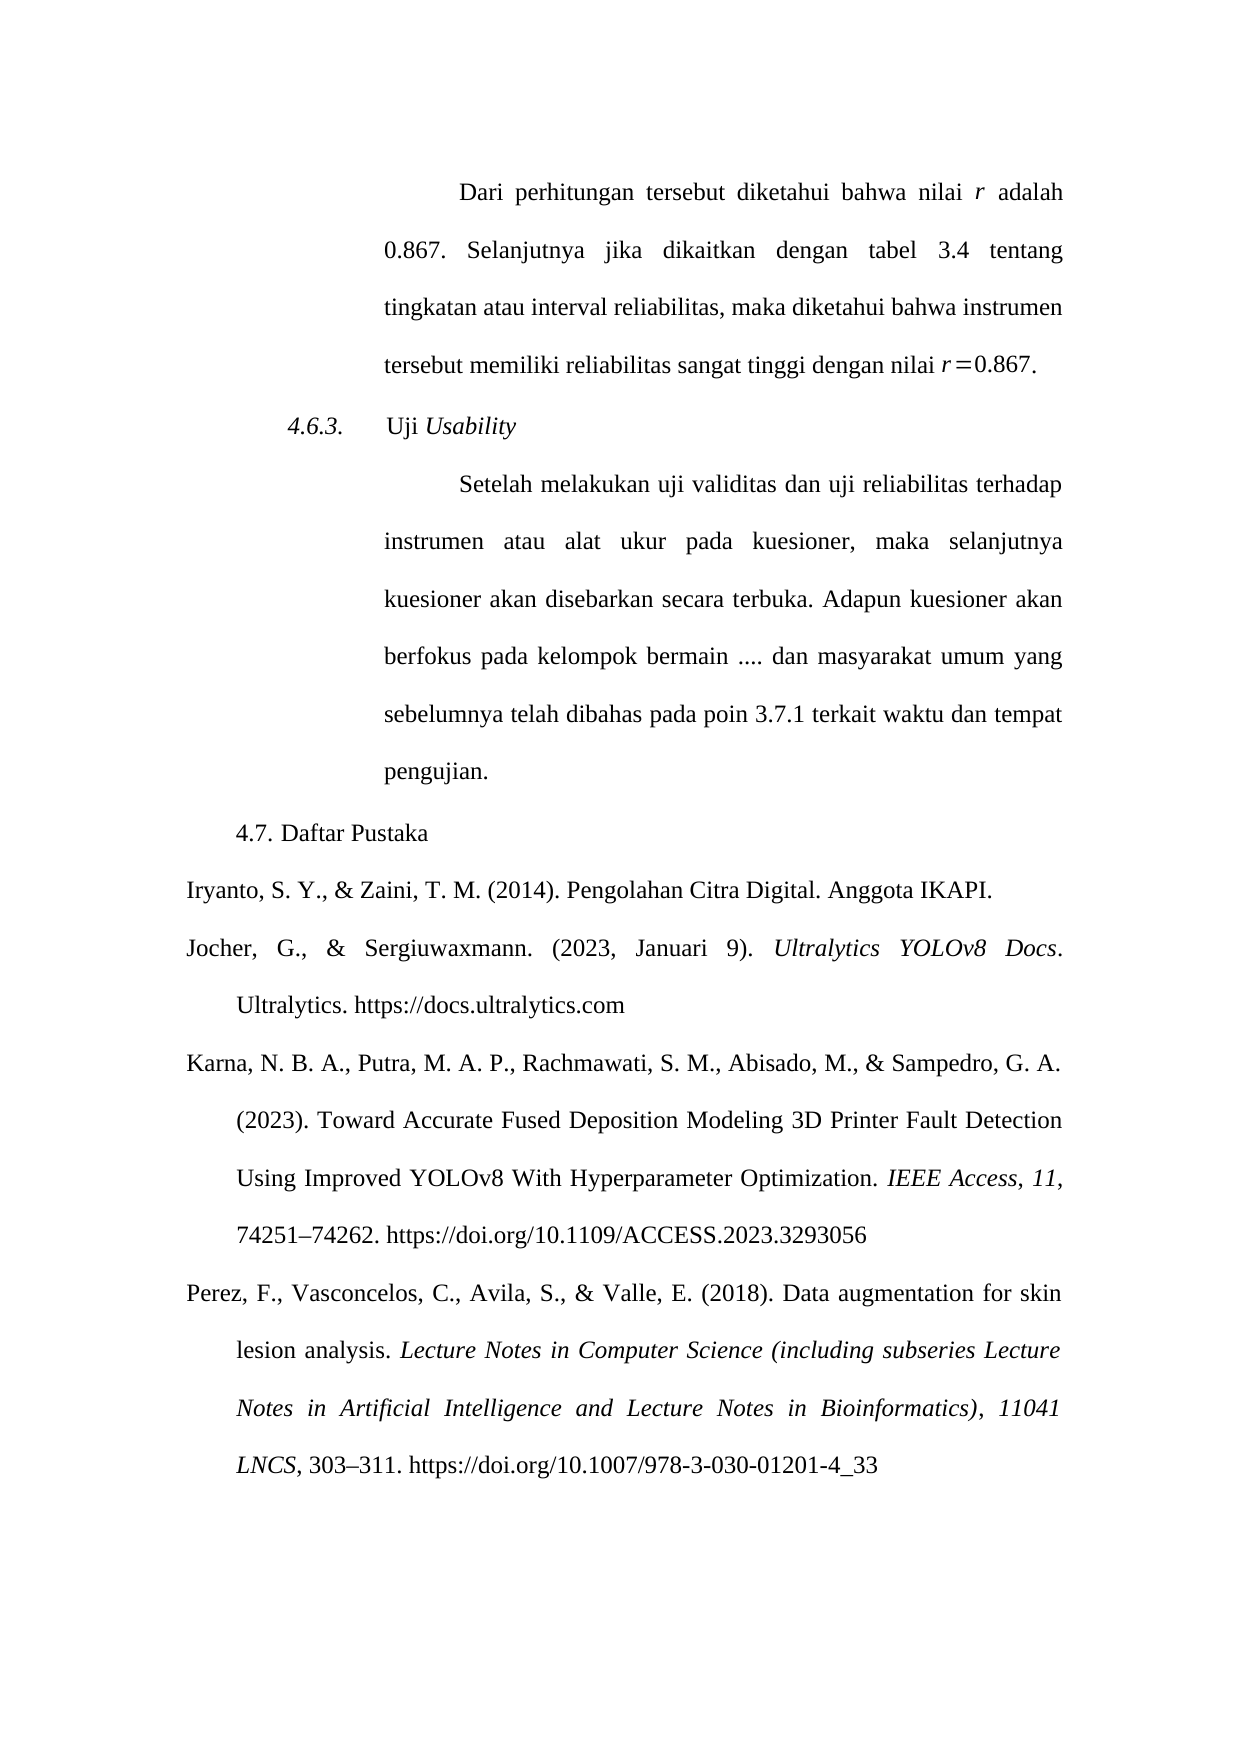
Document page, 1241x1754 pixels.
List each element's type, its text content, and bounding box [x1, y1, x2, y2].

subtitle Uji Usability [287, 411, 1063, 440]
text Dari perhitungan tersebut diketahui bahwa nilai adalah 0.867. Selanjutnya jika dikaitkan dengan tabel 3.4 tentang tingkatan atau interval reliabilitas, maka diketahui bahwa instrumen tersebut memiliki reliabilitas sangat tinggi dengan nilai . [384, 177, 1063, 378]
text Setelah melakukan uji validitas dan uji reliabilitas terhadap instrumen atau alat ukur pada kuesioner, maka selanjutnya kuesioner akan disebarkan secara terbuka. Adapun kuesioner akan berfokus pada kelompok bermain .... dan masyarakat umum yang sebelumnya telah dibahas pada poin 3.7.1 terkait waktu dan tempat pengujian. [384, 469, 1063, 785]
subtitle Daftar Pustaka [236, 818, 1063, 847]
